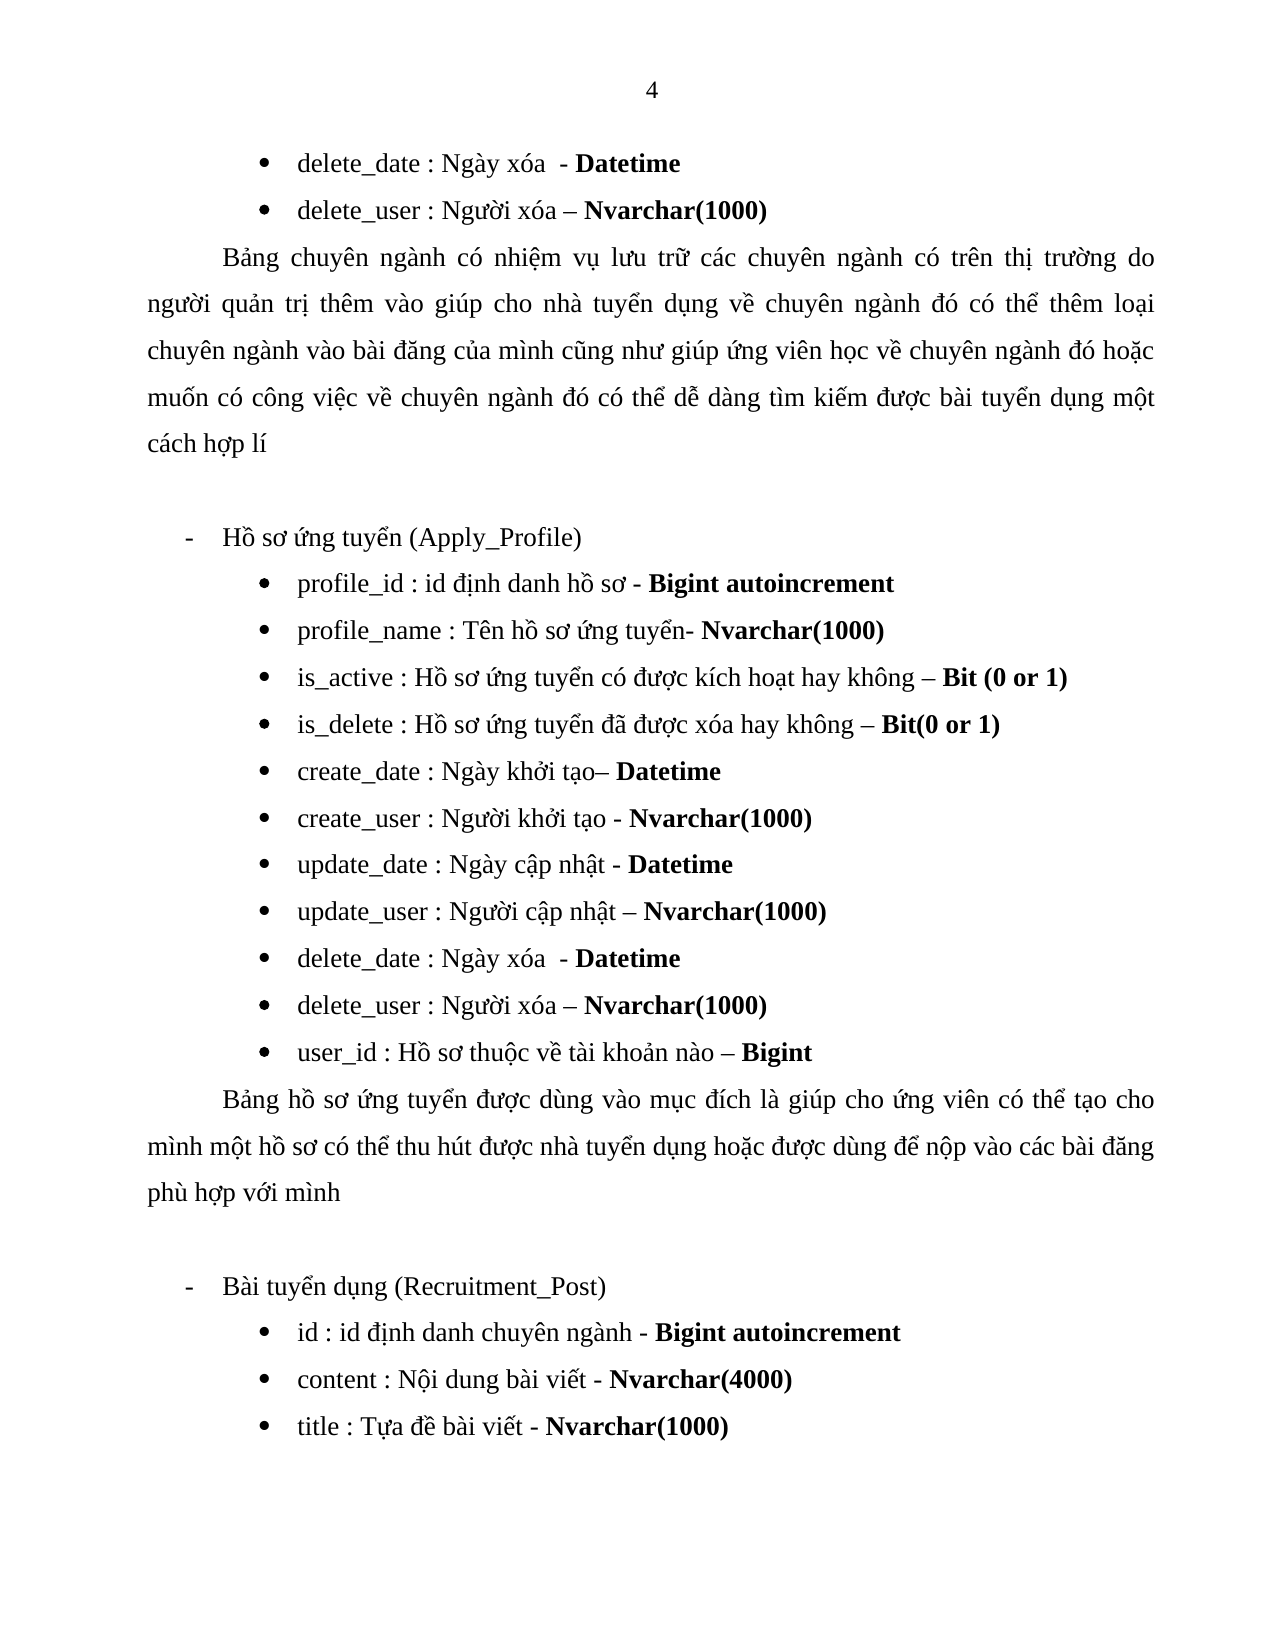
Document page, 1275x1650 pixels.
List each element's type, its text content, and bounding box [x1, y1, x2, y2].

list Bài tuyển dụng (Recruitment_Post) [184, 1270, 1156, 1301]
list update_date : Ngày cập nhật - Datetime [259, 849, 1156, 880]
list id : id định danh chuyên ngành - Bigint autoincrement [259, 1316, 1156, 1348]
list profile_id : id định danh hồ sơ - Bigint autoincrement [259, 567, 1156, 599]
text Bảng hồ sơ ứng tuyển được dùng vào mục đích là giúp cho ứng viên có thể tạo cho mình một hồ sơ có thể thu hút được nhà tuyển dụng hoặc được dùng để nộp vào các bài đăng phù hợp với mình [147, 1083, 1156, 1207]
list title : Tựa đề bài viết - Nvarchar(1000) [259, 1410, 1156, 1441]
list delete_user : Người xóa – Nvarchar(1000) [259, 989, 1156, 1021]
list content : Nội dung bài viết - Nvarchar(4000) [259, 1363, 1156, 1394]
text Bảng chuyên ngành có nhiệm vụ lưu trữ các chuyên ngành có trên thị trường do người quản trị thêm vào giúp cho nhà tuyển dụng về chuyên ngành đó có thể thêm loại chuyên ngành vào bài đăng của mình cũng như giúp ứng viên học về chuyên ngành đó hoặc muốn có công việc về chuyên ngành đó có thể dễ dàng tìm kiếm được bài tuyển dụng một cách hợp lí [147, 241, 1156, 458]
list create_user : Người khởi tạo - Nvarchar(1000) [259, 802, 1156, 833]
list is_active : Hồ sơ ứng tuyển có được kích hoạt hay không – Bit (0 or 1) [259, 661, 1156, 692]
list delete_date : Ngày xóa - Datetime [259, 147, 1156, 178]
list delete_date : Ngày xóa - Datetime [259, 942, 1156, 974]
list profile_name : Tên hồ sơ ứng tuyển- Nvarchar(1000) [259, 614, 1156, 646]
list user_id : Hồ sơ thuộc về tài khoản nào – Bigint [259, 1036, 1156, 1067]
list is_delete : Hồ sơ ứng tuyển đã được xóa hay không – Bit(0 or 1) [259, 708, 1156, 739]
list create_date : Ngày khởi tạo– Datetime [259, 755, 1156, 786]
list Hồ sơ ứng tuyển (Apply_Profile) [184, 521, 1156, 552]
list update_user : Người cập nhật – Nvarchar(1000) [259, 896, 1156, 927]
list delete_user : Người xóa – Nvarchar(1000) [259, 194, 1156, 225]
